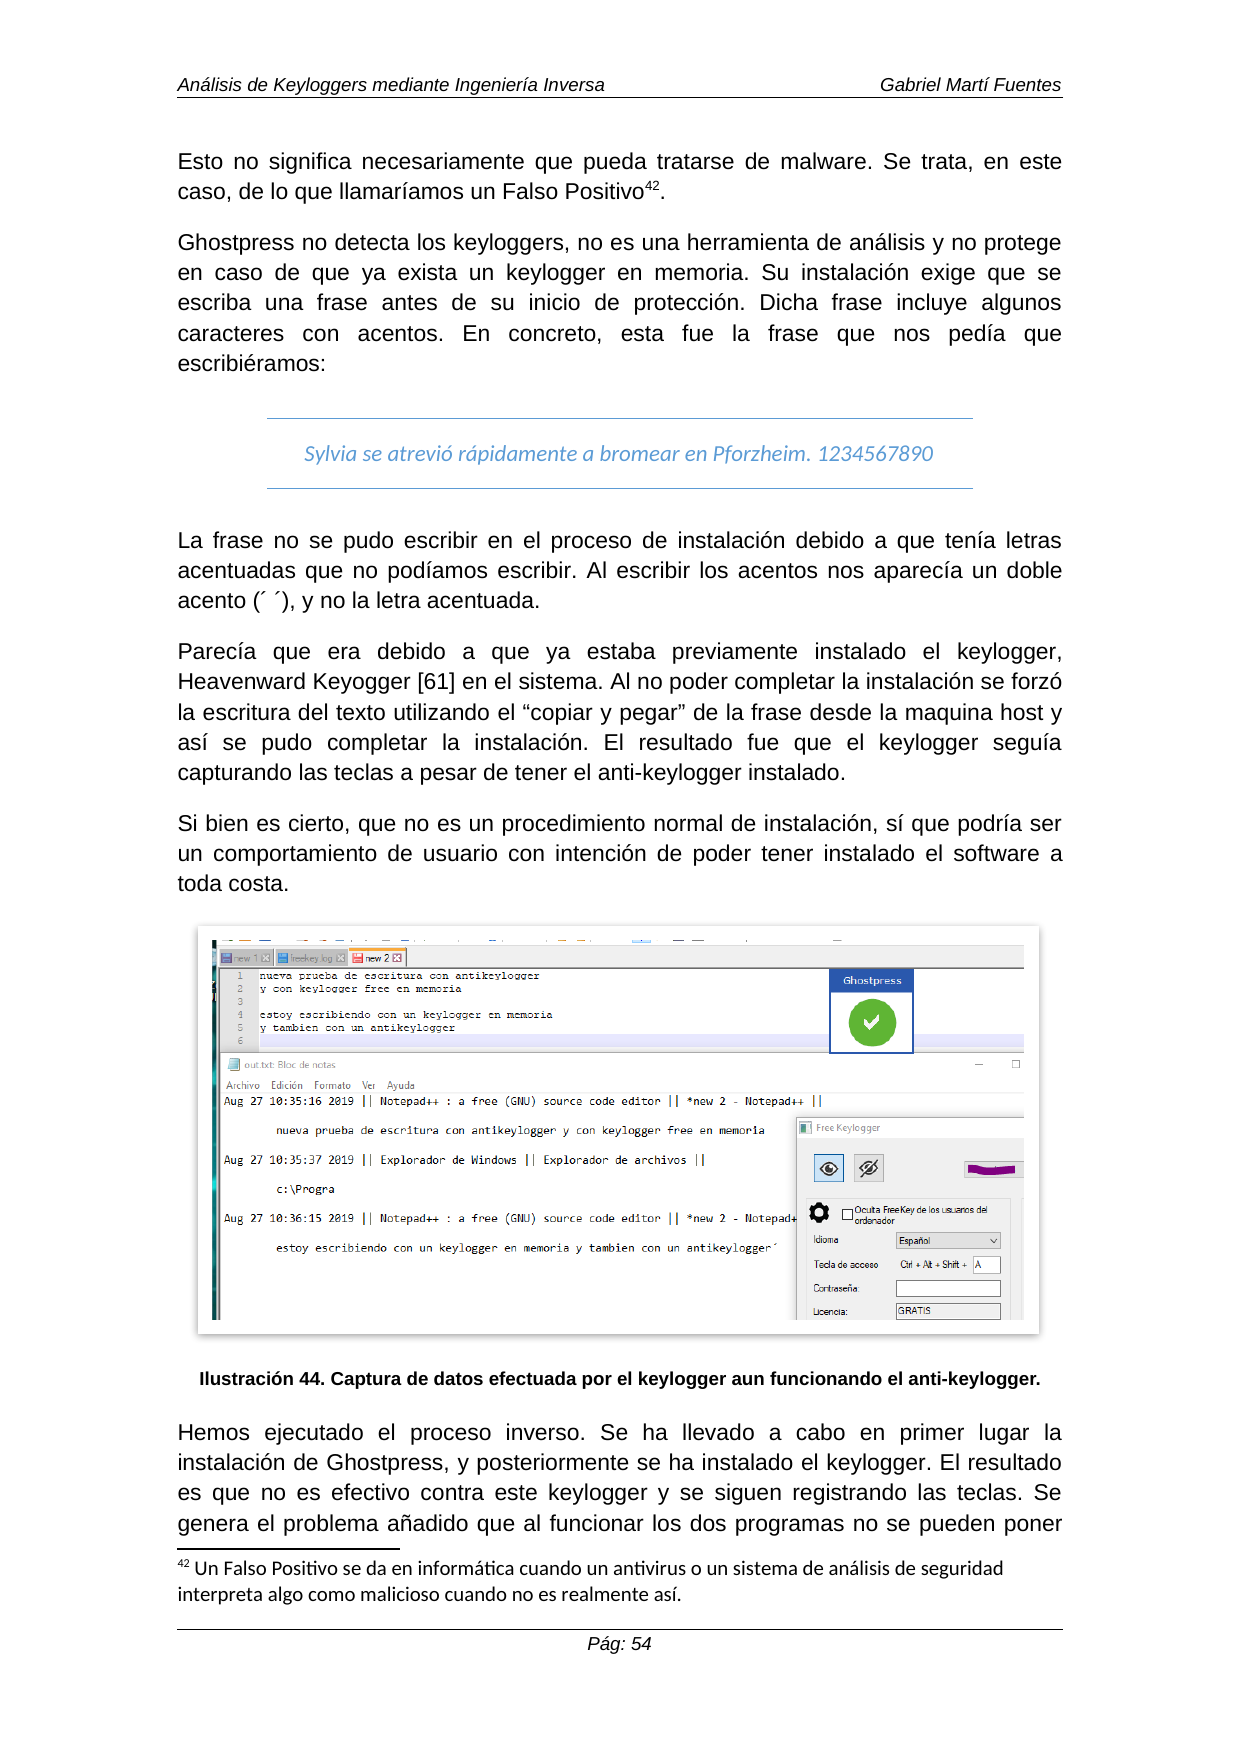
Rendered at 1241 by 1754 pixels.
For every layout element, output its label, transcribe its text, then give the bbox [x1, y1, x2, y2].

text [177, 1419, 1063, 1536]
text Parecía que era debido a que ya estaba previamente instalado el keylogger, Heavenward Keyogger en el sistema. Al no poder completar la instalación se forzó la escritura del texto utilizando el “copiar y pegar” de la frase desde la maquina host y así se pudo completar la instalación. El resultado fue que el keylogger seguía capturando las teclas a pesar de tener el anti-keylogger instalado. [177, 638, 1063, 785]
text Sylvia se atrevió rápidamente a bromear en Pforzheim. 1234567890 [267, 419, 973, 488]
text Ilustración 44. Captura de datos efectuada por el keylogger aun funcionando el anti-keylogger. [177, 1368, 1063, 1390]
text Si bien es cierto, que no es un procedimiento normal de instalación, sí que podría ser un comportamiento de usuario con intención de poder tener instalado el software a toda costa. [177, 810, 1063, 897]
picture [212, 940, 1024, 1320]
text Ghostpress no detecta los keyloggers, no es una herramienta de análisis y no protege en caso de que ya exista un keylogger en memoria. Su instalación exige que se escriba una frase antes de su inicio de protección. Dicha frase incluye algunos caracteres con acentos. En concreto, esta fue la frase que nos pedía que escribiéramos: [177, 229, 1063, 376]
text La frase no se pudo escribir en el proceso de instalación debido a que tenía letras acentuadas que no podíamos escribir. Al escribir los acentos nos aparecía un doble acento (´ ´), y no la letra acentuada. [177, 527, 1063, 613]
text Esto no significa necesariamente que pueda tratarse de malware. Se trata, en este caso, de lo que llamaríamos un Falso Positivo. [177, 148, 1063, 204]
